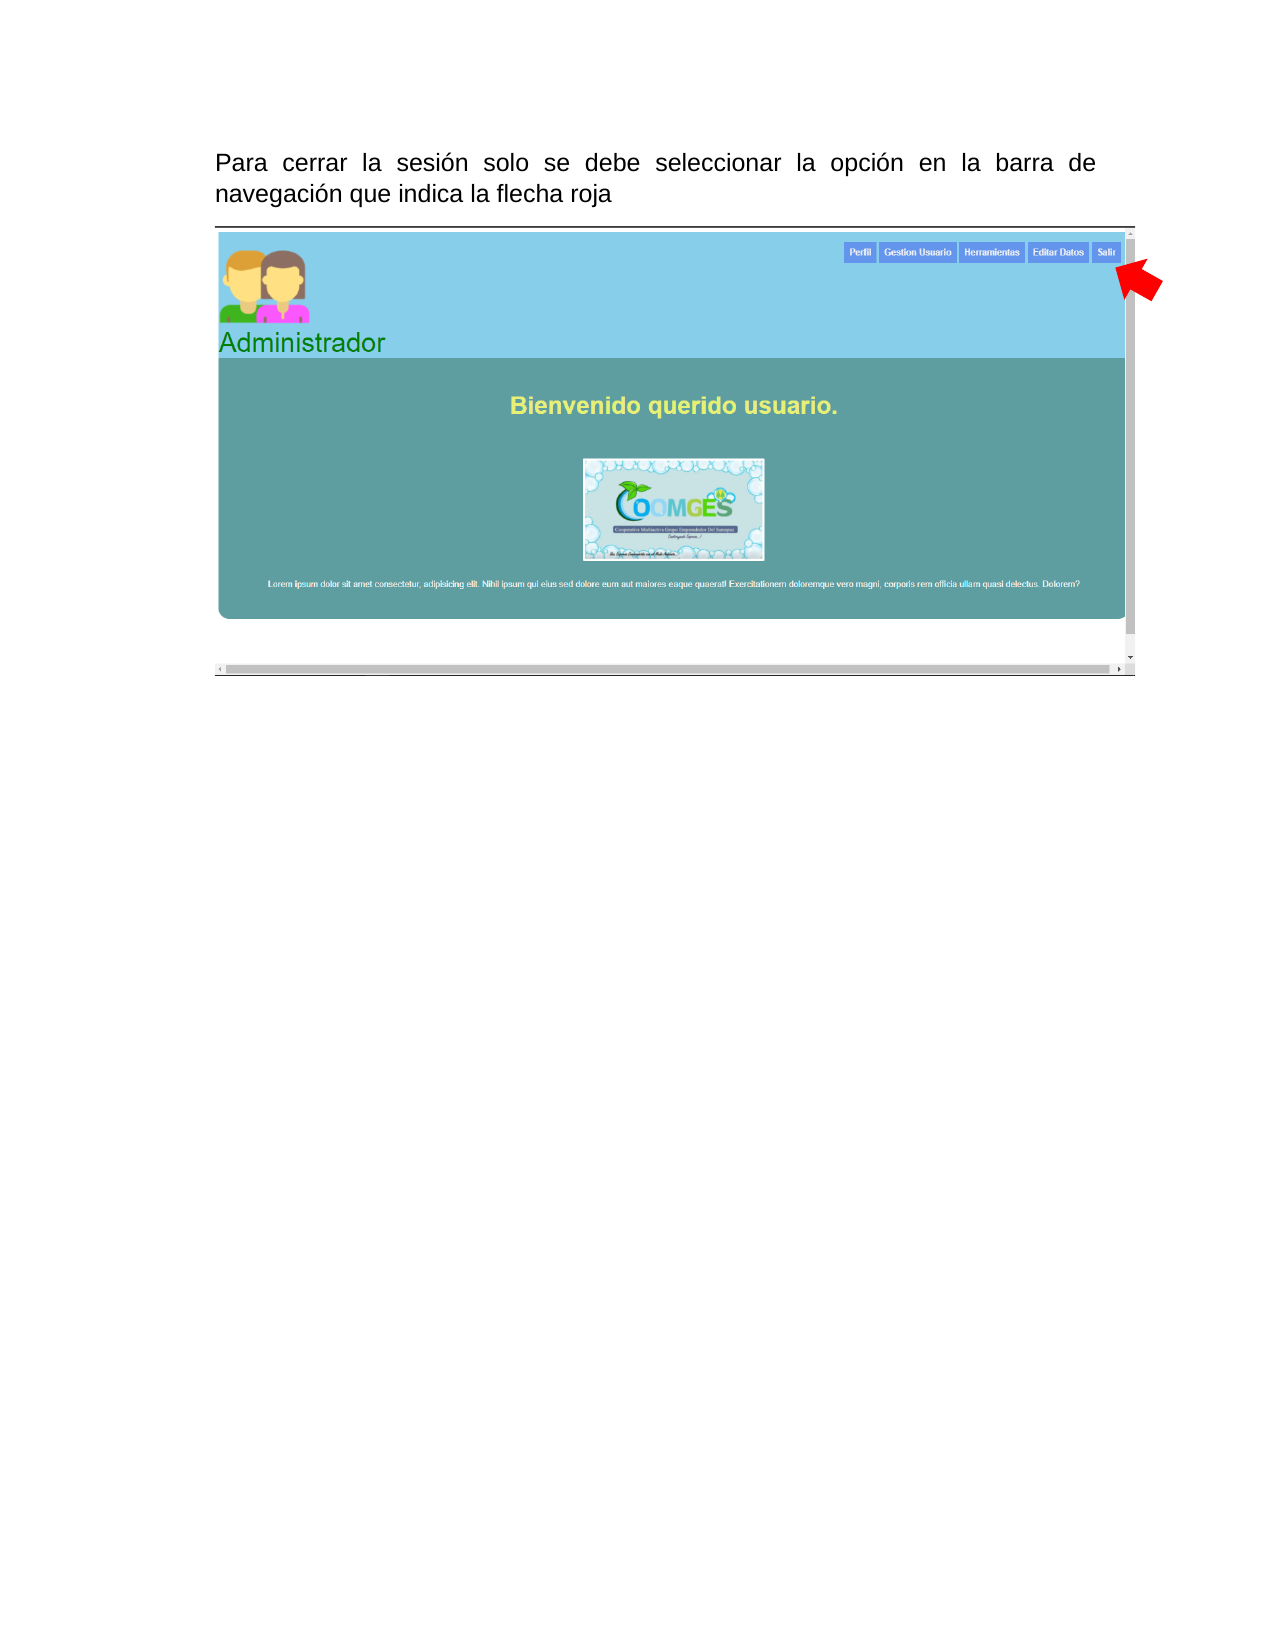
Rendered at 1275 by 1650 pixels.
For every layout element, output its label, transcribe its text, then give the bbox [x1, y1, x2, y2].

text Para cerrar la sesión solo se debe seleccionar la opción en la barra de navegación que indica la flecha roja [215, 148, 1098, 207]
picture [214, 226, 1136, 676]
